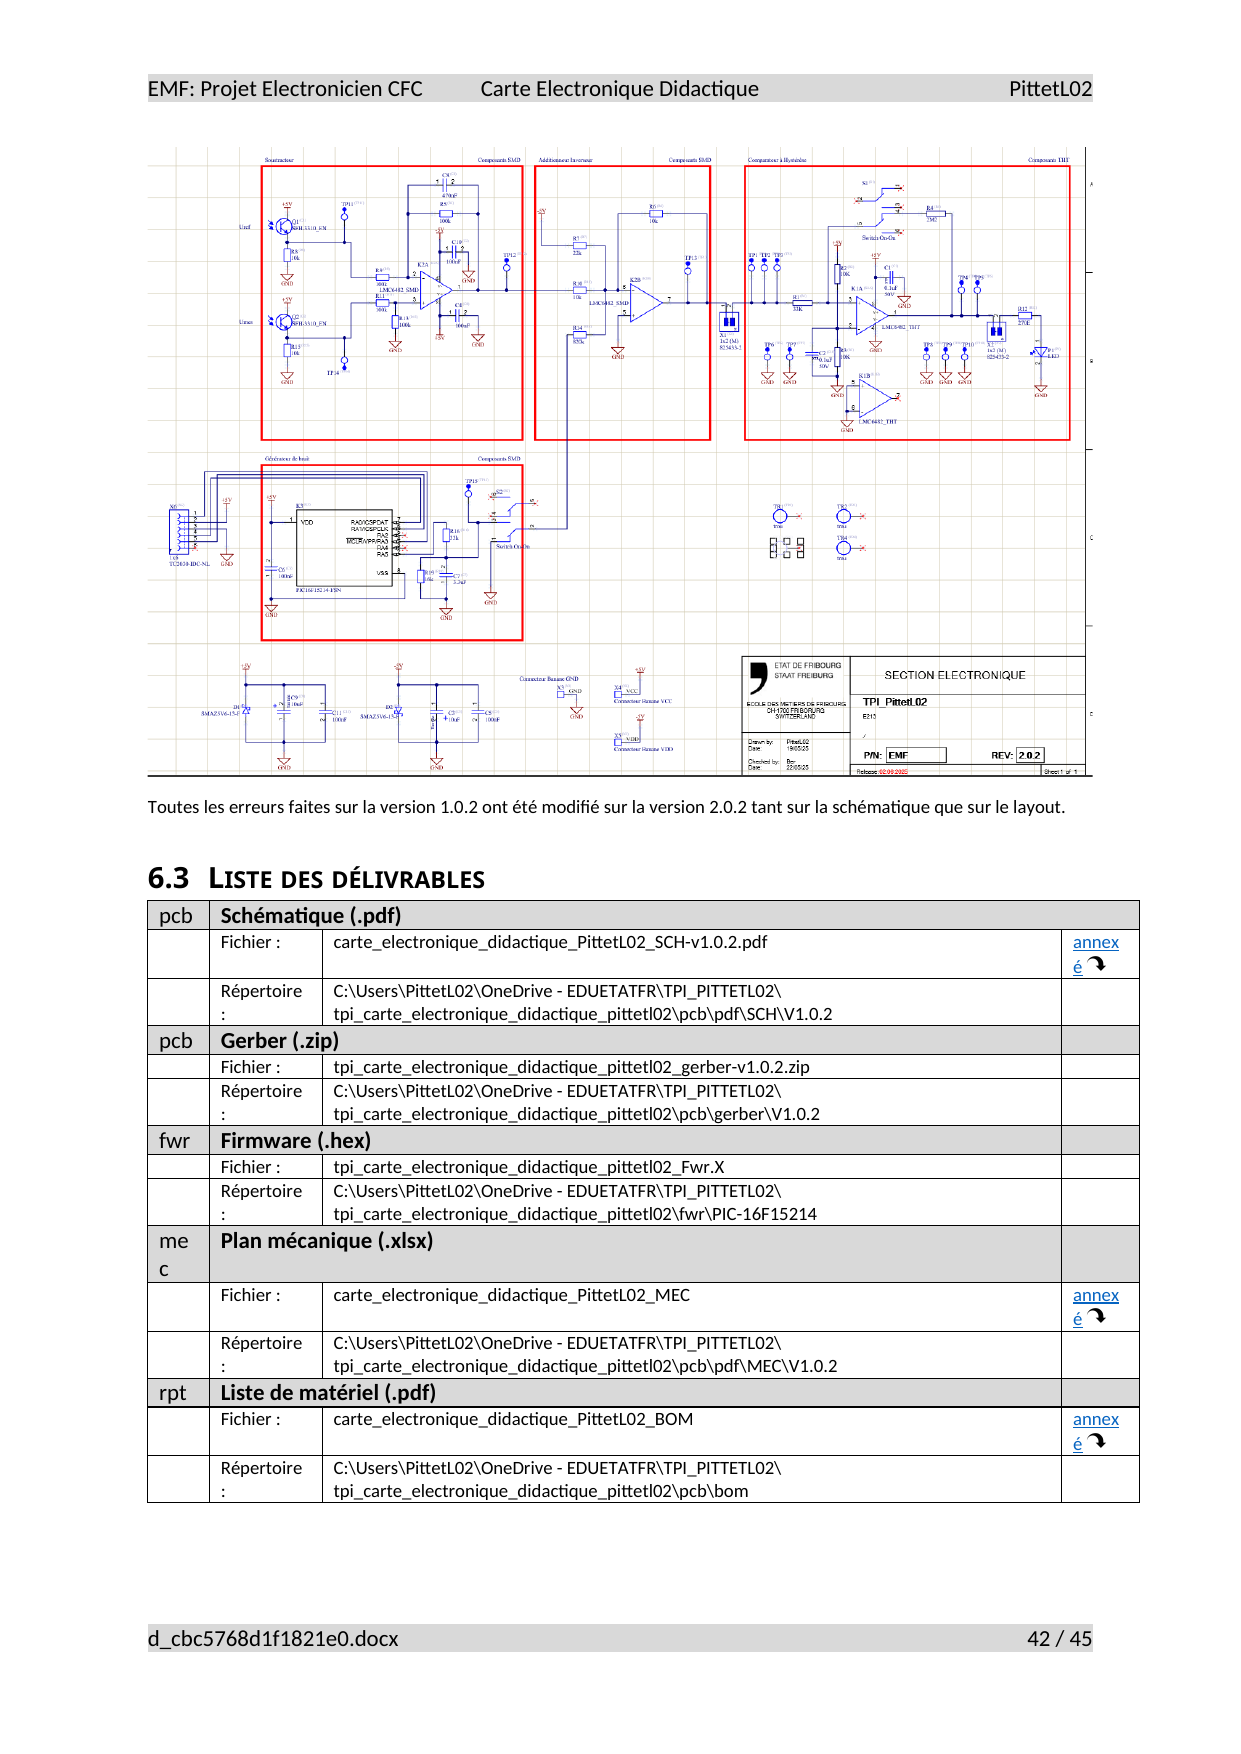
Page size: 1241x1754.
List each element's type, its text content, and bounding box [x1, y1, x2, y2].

table_cell Fichier : [210, 930, 322, 978]
text Toutes les erreurs faites sur la version 1.0.2 ont été modifié sur la version 2.0.2 tant sur la schématique que sur le layout. [148, 795, 1093, 818]
table_cell [1062, 1026, 1139, 1054]
table_cell C:\Users\PittetL02\OneDrive - EDUETATFR\TPI_PITTETL02\tpi_carte_electronique_didactique_pittetl02\pcb\bom [323, 1456, 1061, 1502]
table_cell C:\Users\PittetL02\OneDrive - EDUETATFR\TPI_PITTETL02\tpi_carte_electronique_didactique_pittetl02\pcb\gerber\V1.0.2 [323, 1079, 1061, 1125]
table_cell Répertoire : [210, 979, 322, 1025]
table_cell [1062, 1456, 1139, 1502]
table_cell Fichier : [210, 1283, 322, 1331]
table_cell [1062, 1155, 1139, 1178]
table_cell Fichier : [210, 1055, 322, 1078]
table_cell Répertoire : [210, 1179, 322, 1225]
table_cell [1062, 1079, 1139, 1125]
table_cell rpt [148, 1379, 209, 1406]
table_cell Firmware (.hex) [210, 1126, 1061, 1154]
table_cell mec [148, 1226, 209, 1282]
table_cell [1062, 1179, 1139, 1225]
table_cell pcb [148, 1026, 209, 1054]
picture [1086, 1305, 1107, 1326]
table_cell [148, 1283, 209, 1331]
table_cell Répertoire : [210, 1079, 322, 1125]
table_header pcb [148, 901, 209, 929]
picture [1086, 1430, 1107, 1451]
table_cell [148, 1155, 209, 1178]
table_cell Fichier : [210, 1155, 322, 1178]
table_cell carte_electronique_didactique_PittetL02_SCH-v1.0.2.pdf [323, 930, 1061, 978]
table_cell [1062, 1379, 1139, 1406]
table_cell C:\Users\PittetL02\OneDrive - EDUETATFR\TPI_PITTETL02\tpi_carte_electronique_didactique_pittetl02\pcb\pdf\SCH\V1.0.2 [323, 979, 1061, 1025]
table_cell Fichier : [210, 1408, 322, 1455]
table_cell annexé [1062, 930, 1139, 978]
table_cell Gerber (.zip) [210, 1026, 1061, 1054]
table_header Schématique (.pdf) [210, 901, 1139, 929]
table_cell tpi_carte_electronique_didactique_pittetl02_Fwr.X [323, 1155, 1061, 1178]
picture [1086, 953, 1107, 974]
table_cell [1062, 979, 1139, 1025]
table_cell [1062, 1332, 1139, 1377]
table_cell [1062, 1055, 1139, 1078]
table_cell C:\Users\PittetL02\OneDrive - EDUETATFR\TPI_PITTETL02\tpi_carte_electronique_didactique_pittetl02\fwr\PIC-16F15214 [323, 1179, 1061, 1225]
table_cell Liste de matériel (.pdf) [210, 1379, 1061, 1406]
table_cell fwr [148, 1126, 209, 1154]
table_cell [148, 1055, 209, 1078]
table_cell Répertoire : [210, 1456, 322, 1502]
table_cell [1062, 1226, 1139, 1282]
table_cell Répertoire : [210, 1332, 322, 1377]
table_cell [1062, 1126, 1139, 1154]
table_cell tpi_carte_electronique_didactique_pittetl02_gerber-v1.0.2.zip [323, 1055, 1061, 1078]
subtitle Liste des délivrables [148, 857, 1093, 897]
table_cell [148, 1456, 209, 1502]
table_cell [148, 1332, 209, 1377]
table_cell [148, 1179, 209, 1225]
picture [147, 147, 1093, 777]
table_cell carte_electronique_didactique_PittetL02_MEC [323, 1283, 1061, 1331]
table_cell Plan mécanique (.xlsx) [210, 1226, 1061, 1282]
table_cell [148, 1408, 209, 1455]
table_cell C:\Users\PittetL02\OneDrive - EDUETATFR\TPI_PITTETL02\tpi_carte_electronique_didactique_pittetl02\pcb\pdf\MEC\V1.0.2 [323, 1332, 1061, 1377]
table_cell [148, 1079, 209, 1125]
table_cell annexé [1062, 1283, 1139, 1331]
table_cell [148, 979, 209, 1025]
table_cell annexé [1062, 1408, 1139, 1455]
table_cell [148, 930, 209, 978]
table_cell carte_electronique_didactique_PittetL02_BOM [323, 1408, 1061, 1455]
